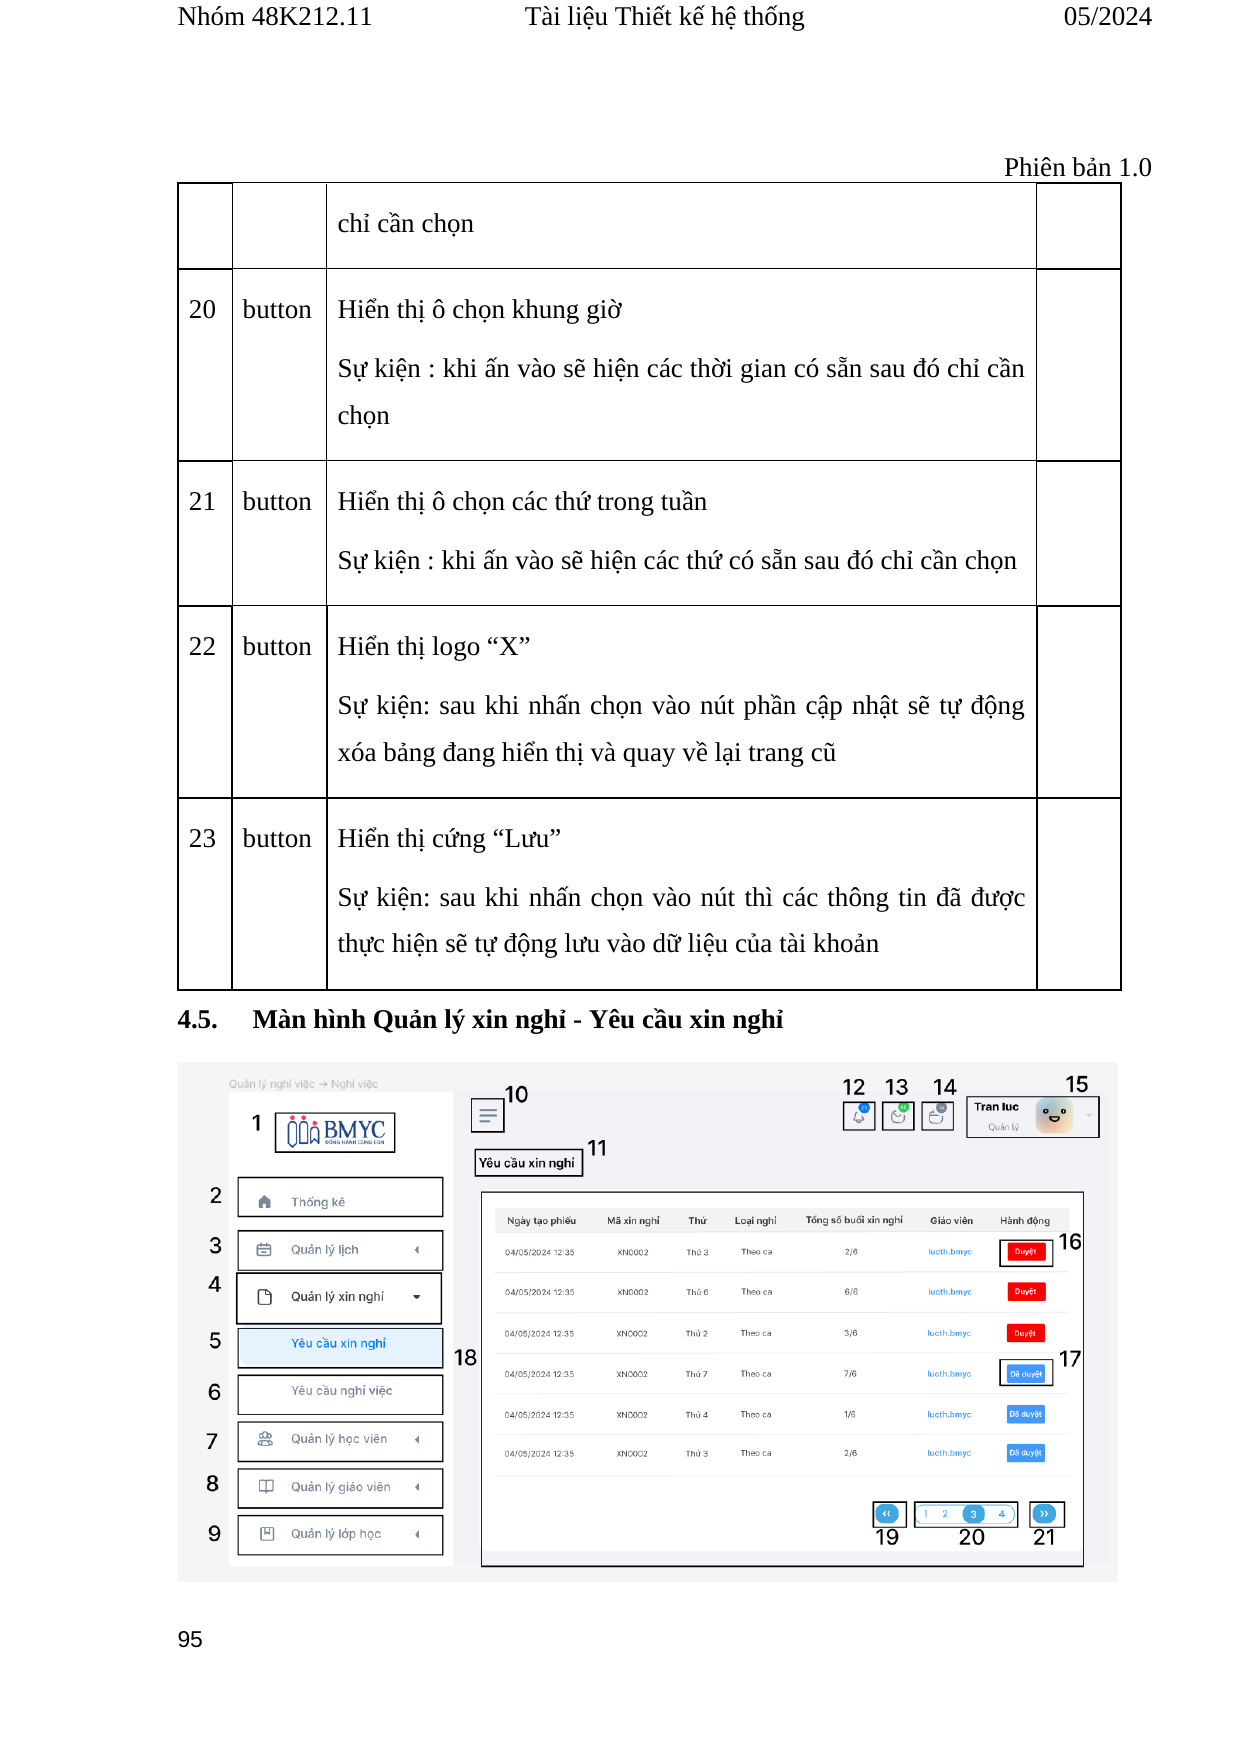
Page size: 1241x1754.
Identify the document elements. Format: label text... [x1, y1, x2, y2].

picture [177, 1062, 1118, 1582]
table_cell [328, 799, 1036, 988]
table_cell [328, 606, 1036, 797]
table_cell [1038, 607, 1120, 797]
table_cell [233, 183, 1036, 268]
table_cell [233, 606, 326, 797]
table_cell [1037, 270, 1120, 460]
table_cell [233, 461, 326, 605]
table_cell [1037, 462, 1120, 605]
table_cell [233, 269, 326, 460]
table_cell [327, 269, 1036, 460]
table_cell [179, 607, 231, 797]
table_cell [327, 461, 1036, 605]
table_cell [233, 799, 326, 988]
subtitle Màn hình Quản lý xin nghỉ - Yêu cầu xin nghỉ [177, 1003, 1122, 1034]
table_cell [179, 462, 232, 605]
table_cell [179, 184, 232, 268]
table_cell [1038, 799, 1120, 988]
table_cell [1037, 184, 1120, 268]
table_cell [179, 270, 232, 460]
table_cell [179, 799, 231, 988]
